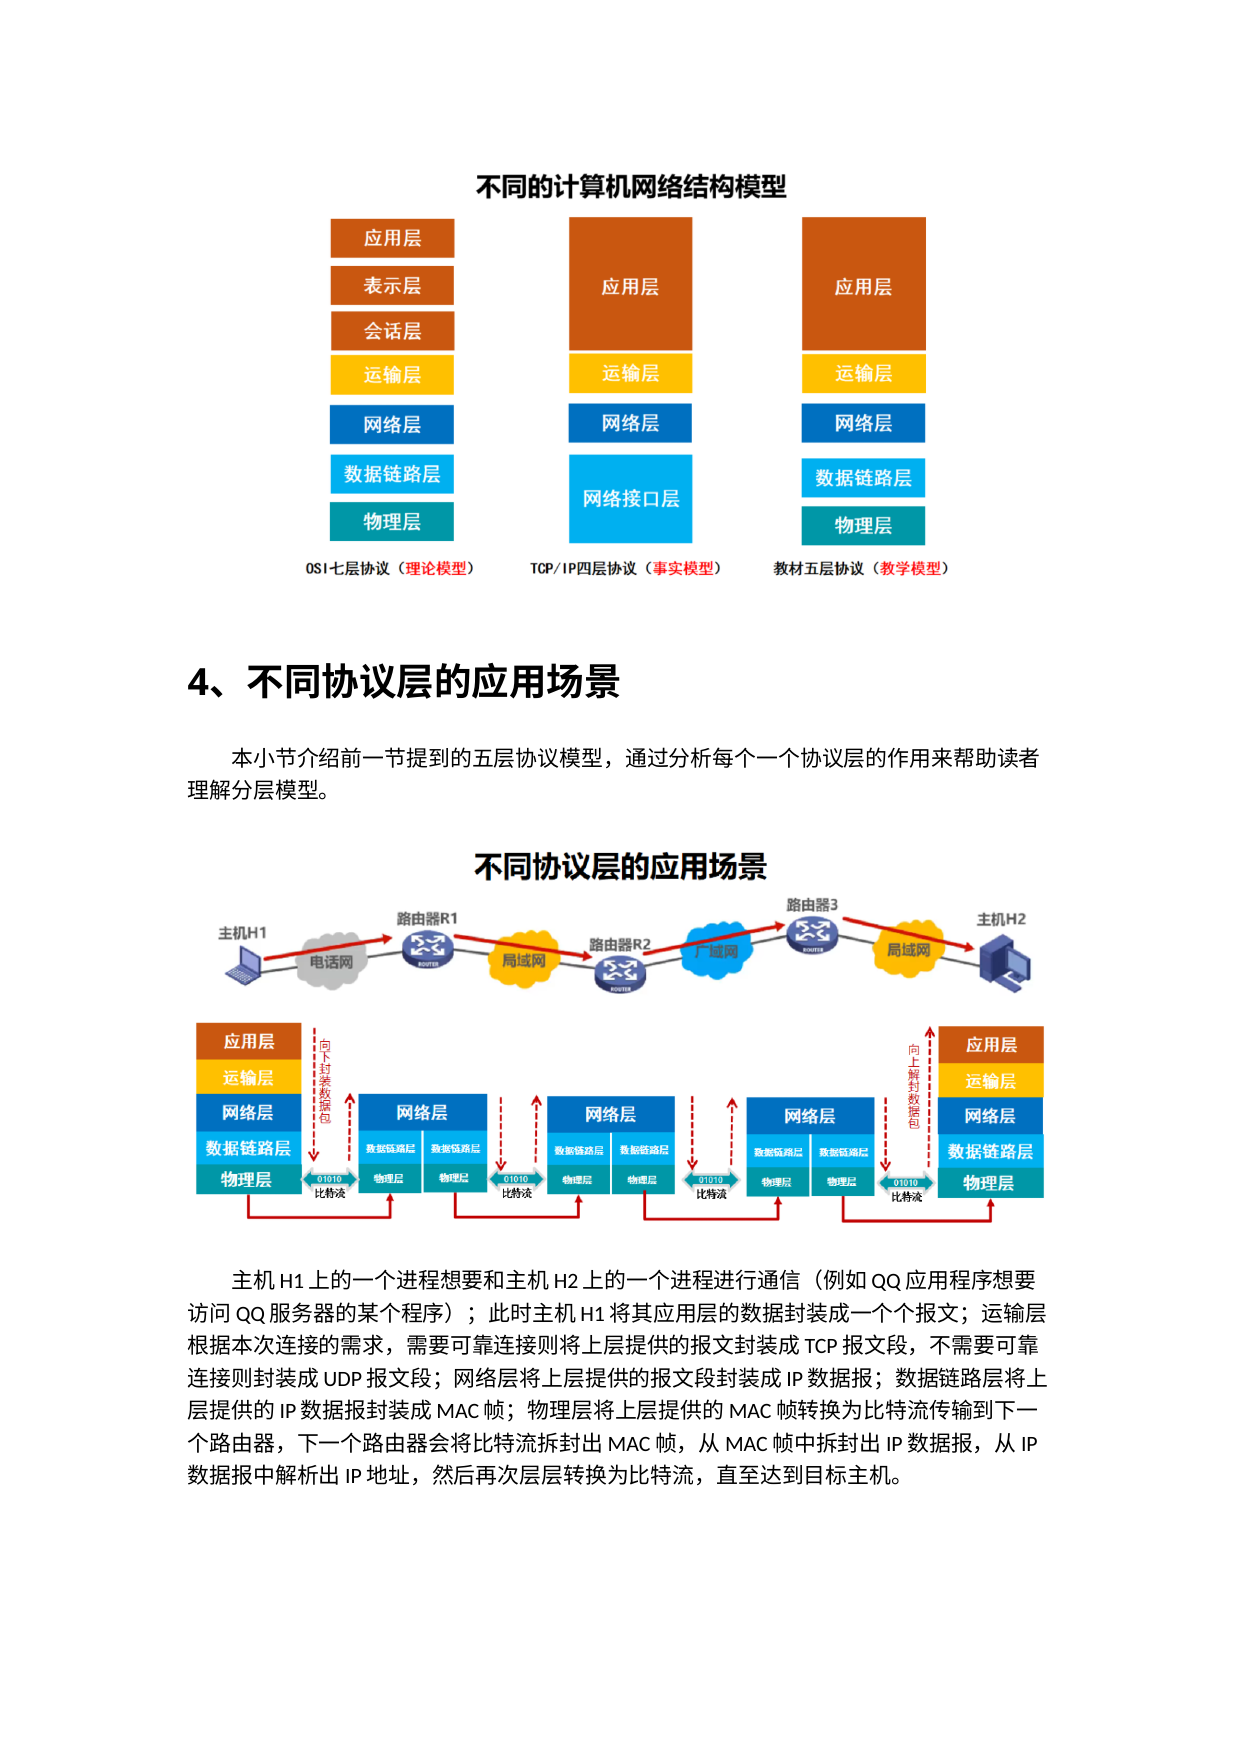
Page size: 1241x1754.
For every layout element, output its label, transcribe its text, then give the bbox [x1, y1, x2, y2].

text 本小节介绍前一节提到的五层协议模型，通过分析每个一个协议层的作用来帮助读者理解分层模型。 [187, 740, 1053, 805]
picture [286, 162, 954, 593]
subtitle 4、不同协议层的应用场景 [187, 646, 1053, 711]
text 主机H1上的一个进程想要和主机H2上的一个进程进行通信（例如QQ应用程序想要访问QQ服务器的某个程序）；此时主机H1将其应用层的数据封装成一个个报文；运输层根据本次连接的需求，需要可靠连接则将上层提供的报文封装成TCP报文段，不需要可靠连接则封装成UDP报文段；网络层将上层提供的报文段封装成IP数据报；数据链路层将上层提供的IP数据报封装成MAC帧；物理层将上层提供的MAC帧转换为比特流传输到下一个路由器，下一个路由器会将比特流拆封出MAC帧，从MAC帧中拆封出IP数据报，从IP数据报中解析出IP地址，然后再次层层转换为比特流，直至达到目标主机。 [187, 1263, 1053, 1490]
picture [187, 833, 1052, 1235]
